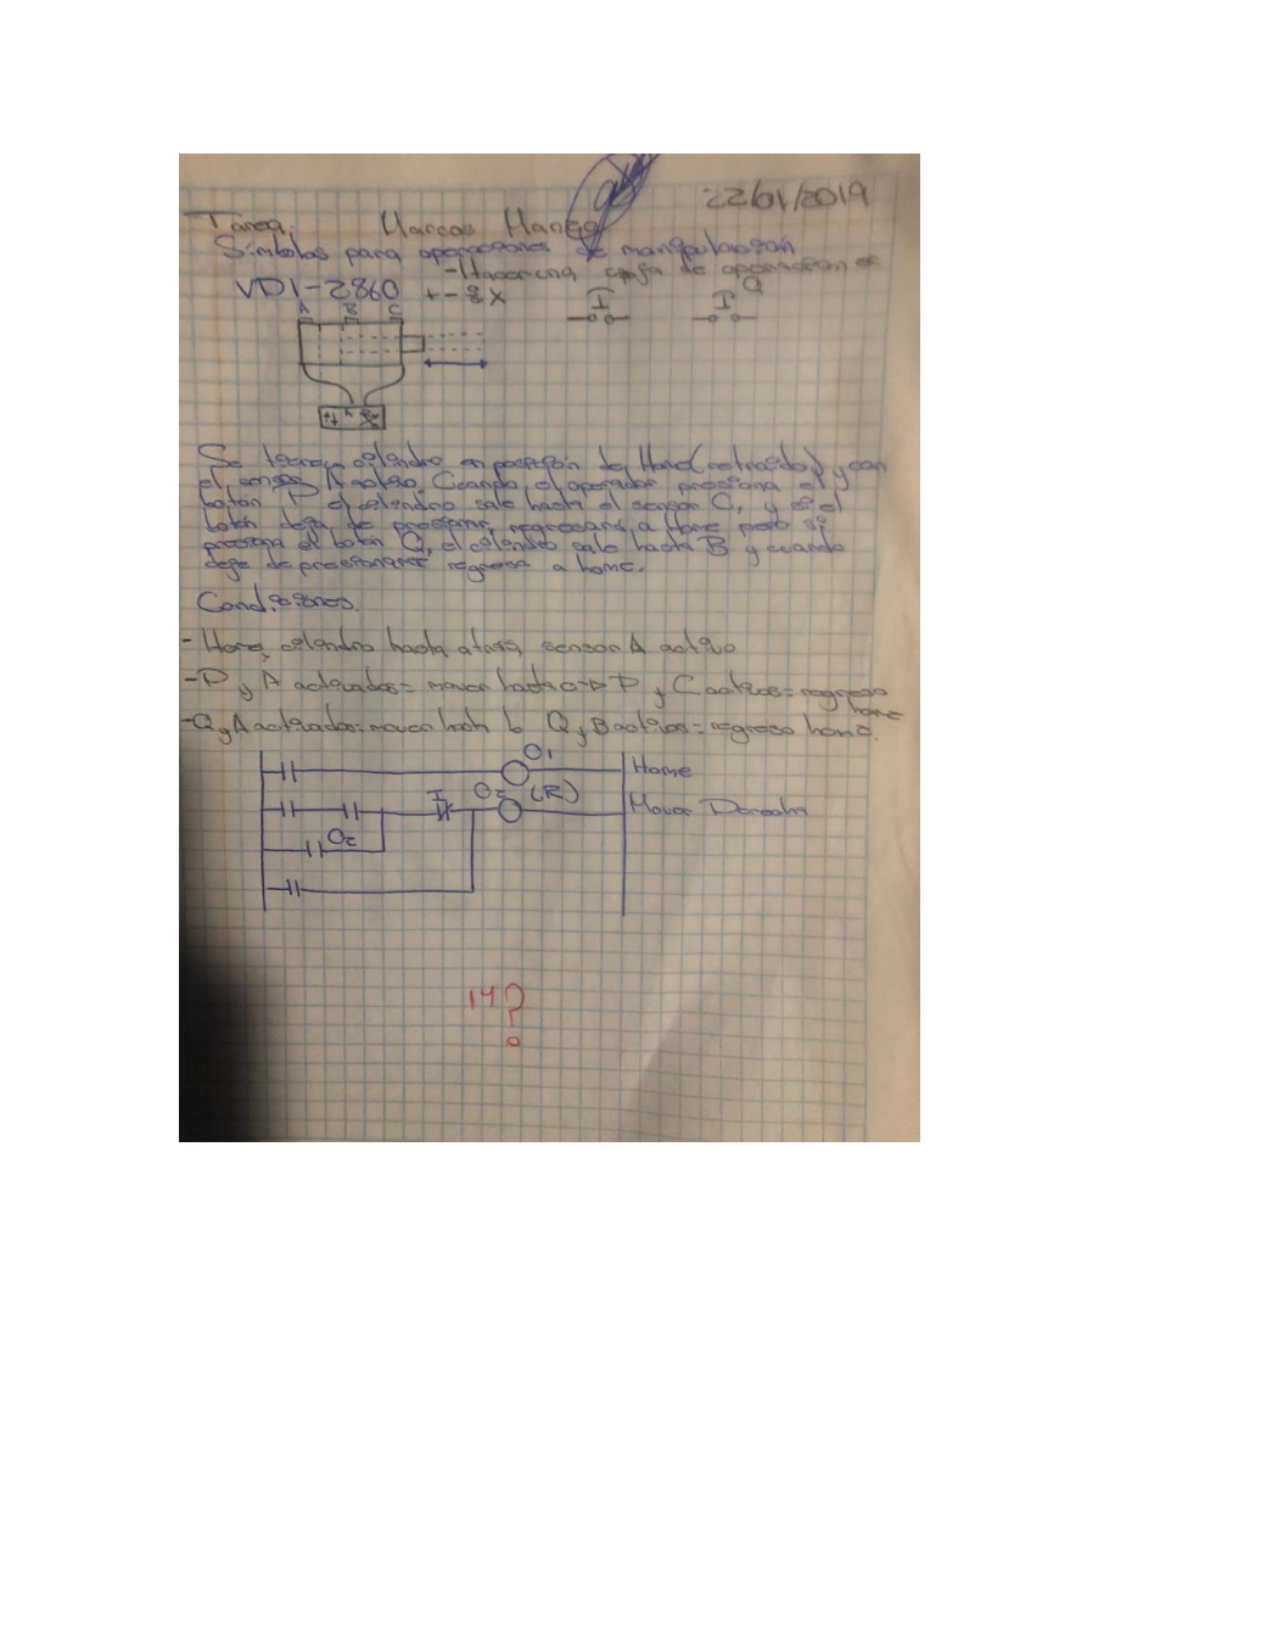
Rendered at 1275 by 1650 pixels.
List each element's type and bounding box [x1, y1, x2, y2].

picture [177, 147, 925, 1147]
